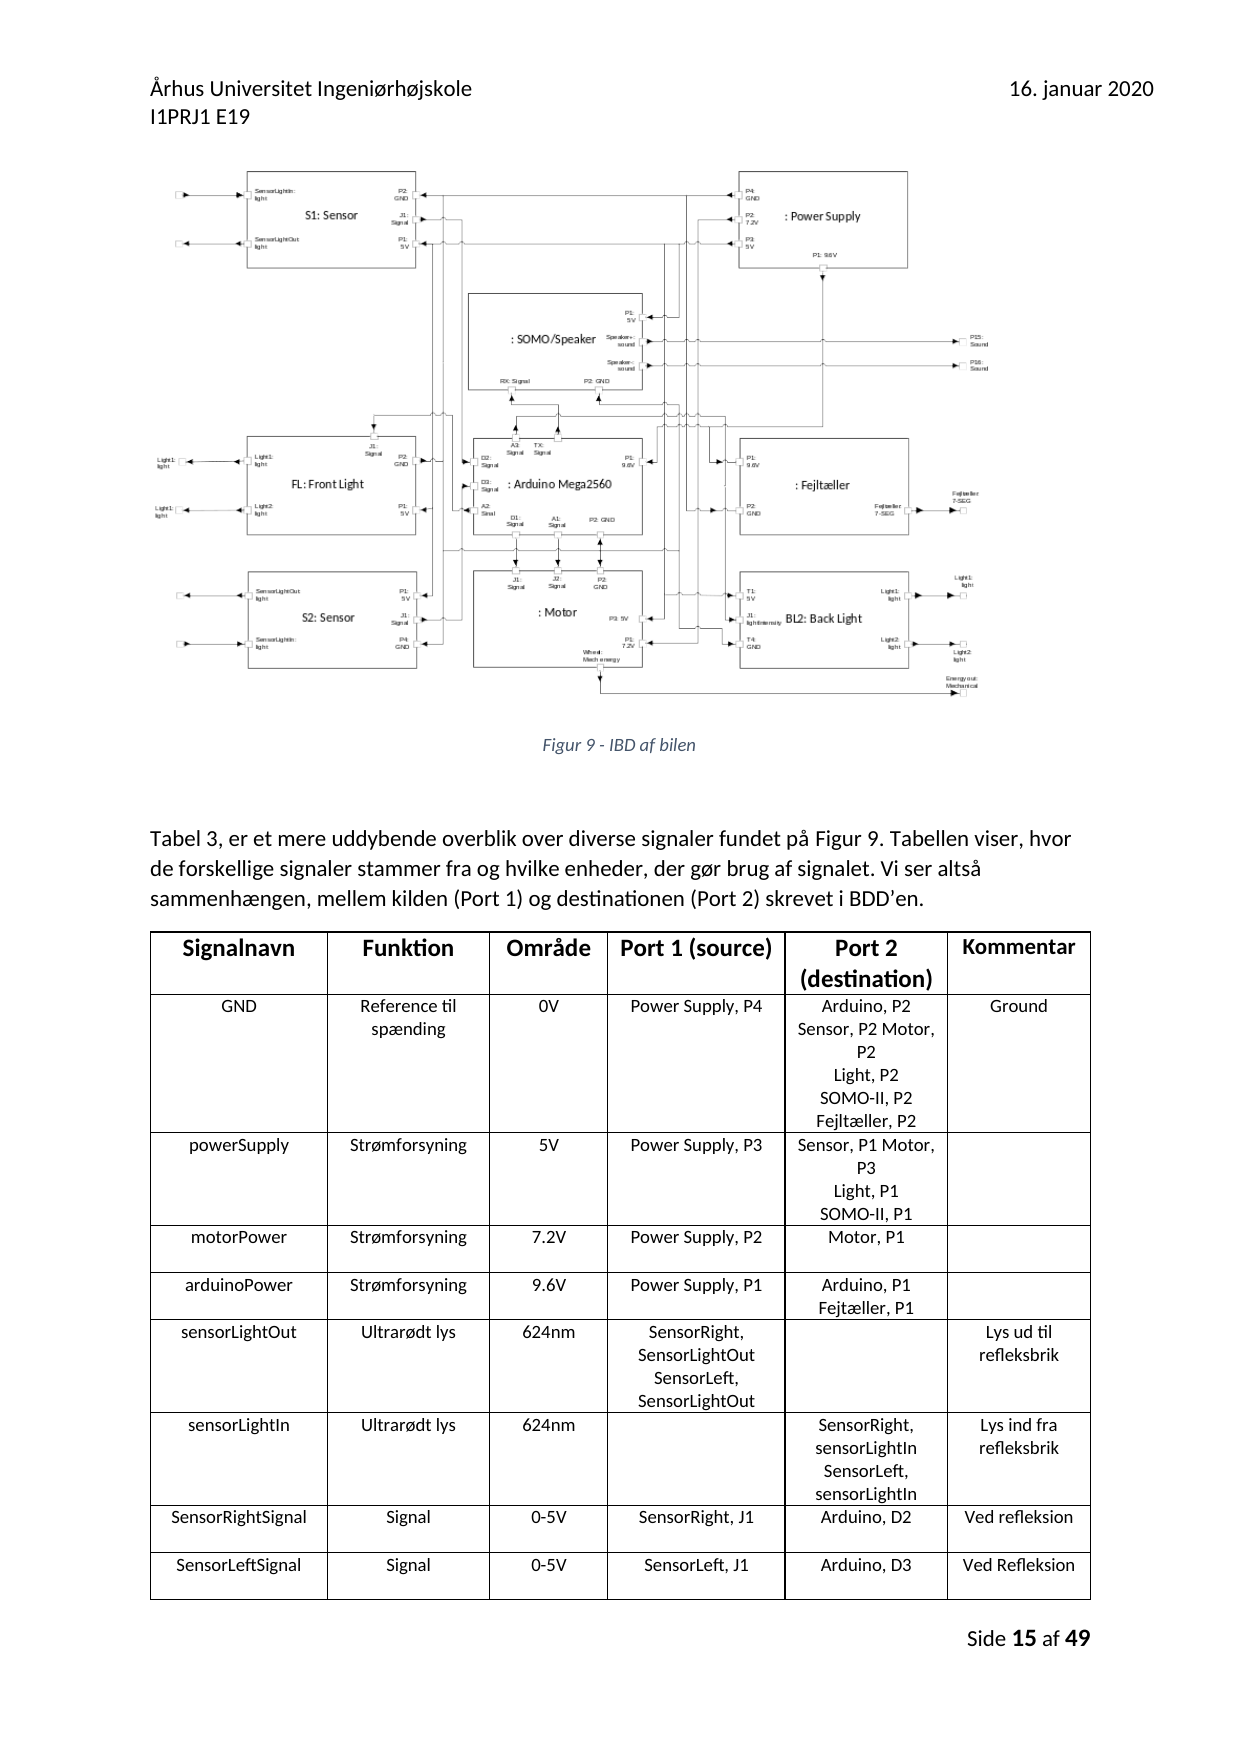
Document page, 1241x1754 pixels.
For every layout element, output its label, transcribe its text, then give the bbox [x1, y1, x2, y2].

table_cell Arduino, P1 Fejtæller, P1 [786, 1273, 947, 1319]
table_cell Lys ind fra refleksbrik [948, 1413, 1090, 1505]
table_cell Power Supply, P1 [608, 1273, 784, 1319]
table_header Port 1 (source) [608, 933, 784, 993]
table_cell Signal [328, 1553, 489, 1599]
table_cell [948, 1273, 1090, 1319]
table_cell Arduino, D2 [786, 1506, 947, 1552]
table_cell Ground [948, 995, 1090, 1132]
table_cell Reference til spænding [328, 995, 489, 1132]
table_cell arduinoPower [151, 1273, 327, 1319]
table_cell [948, 1226, 1090, 1272]
table_cell 624nm [490, 1413, 607, 1505]
table_cell [608, 1413, 784, 1505]
table_cell SensorLeftSignal [151, 1553, 327, 1599]
table_header Kommentar [948, 933, 1090, 993]
table_cell [786, 1320, 947, 1412]
table_cell motorPower [151, 1226, 327, 1272]
table_cell GND [151, 995, 327, 1132]
table_cell SensorRight, sensorLightIn SensorLeft, sensorLightIn [786, 1413, 947, 1505]
table_cell Ultrarødt lys [328, 1413, 489, 1505]
table_cell sensorLightOut [151, 1320, 327, 1412]
table_cell Sensor, P1 Motor, P3 Light, P1 SOMO-II, P1 [786, 1133, 947, 1225]
table_header Funktion [328, 933, 489, 993]
table_cell Strømforsyning [328, 1273, 489, 1319]
table_cell 5V [490, 1133, 607, 1225]
table_cell 9.6V [490, 1273, 607, 1319]
table_cell powerSupply [151, 1133, 327, 1225]
table_cell Ultrarødt lys [328, 1320, 489, 1412]
table_cell Power Supply, P3 [608, 1133, 784, 1225]
table_cell Strømforsyning [328, 1133, 489, 1225]
table_cell 624nm [490, 1320, 607, 1412]
table_cell Arduino, P2 Sensor, P2 Motor, P2 Light, P2 SOMO-II, P2 Fejltæller, P2 [786, 995, 947, 1132]
table_cell Power Supply, P4 [608, 995, 784, 1132]
text Tabel 3, er et mere uddybende overblik over diverse signaler fundet på Figur 9. Tabellen viser, hvor de forskellige signaler stammer fra og hvilke enheder, der gør brug af signalet. Vi ser altså sammenhængen, mellem kilden (Port 1) og destinationen (Port 2) skrevet i BDD’en. [150, 824, 1090, 912]
table_cell 0V [490, 995, 607, 1132]
table_cell SensorRightSignal [151, 1506, 327, 1552]
table_cell Strømforsyning [328, 1226, 489, 1272]
table_cell SensorRight, J1 [608, 1506, 784, 1552]
table_cell Signal [328, 1506, 489, 1552]
table_cell Ved Refleksion [948, 1553, 1090, 1599]
table_cell Lys ud til refleksbrik [948, 1320, 1090, 1412]
table_cell Arduino, D3 [786, 1553, 947, 1599]
table_header Signalnavn [151, 933, 327, 993]
table_header Område [490, 933, 607, 993]
table_cell 0-5V [490, 1506, 607, 1552]
table_cell Power Supply, P2 [608, 1226, 784, 1272]
table_cell SensorRight, SensorLightOut SensorLeft, SensorLightOut [608, 1320, 784, 1412]
table_cell [948, 1133, 1090, 1225]
table_cell Ved refleksion [948, 1506, 1090, 1552]
table_cell 7.2V [490, 1226, 607, 1272]
table_cell Motor, P1 [786, 1226, 947, 1272]
table_cell sensorLightIn [151, 1413, 327, 1505]
table_header Port 2 (destination) [786, 933, 947, 993]
table_cell 0-5V [490, 1553, 607, 1599]
table_cell SensorLeft, J1 [608, 1553, 784, 1599]
